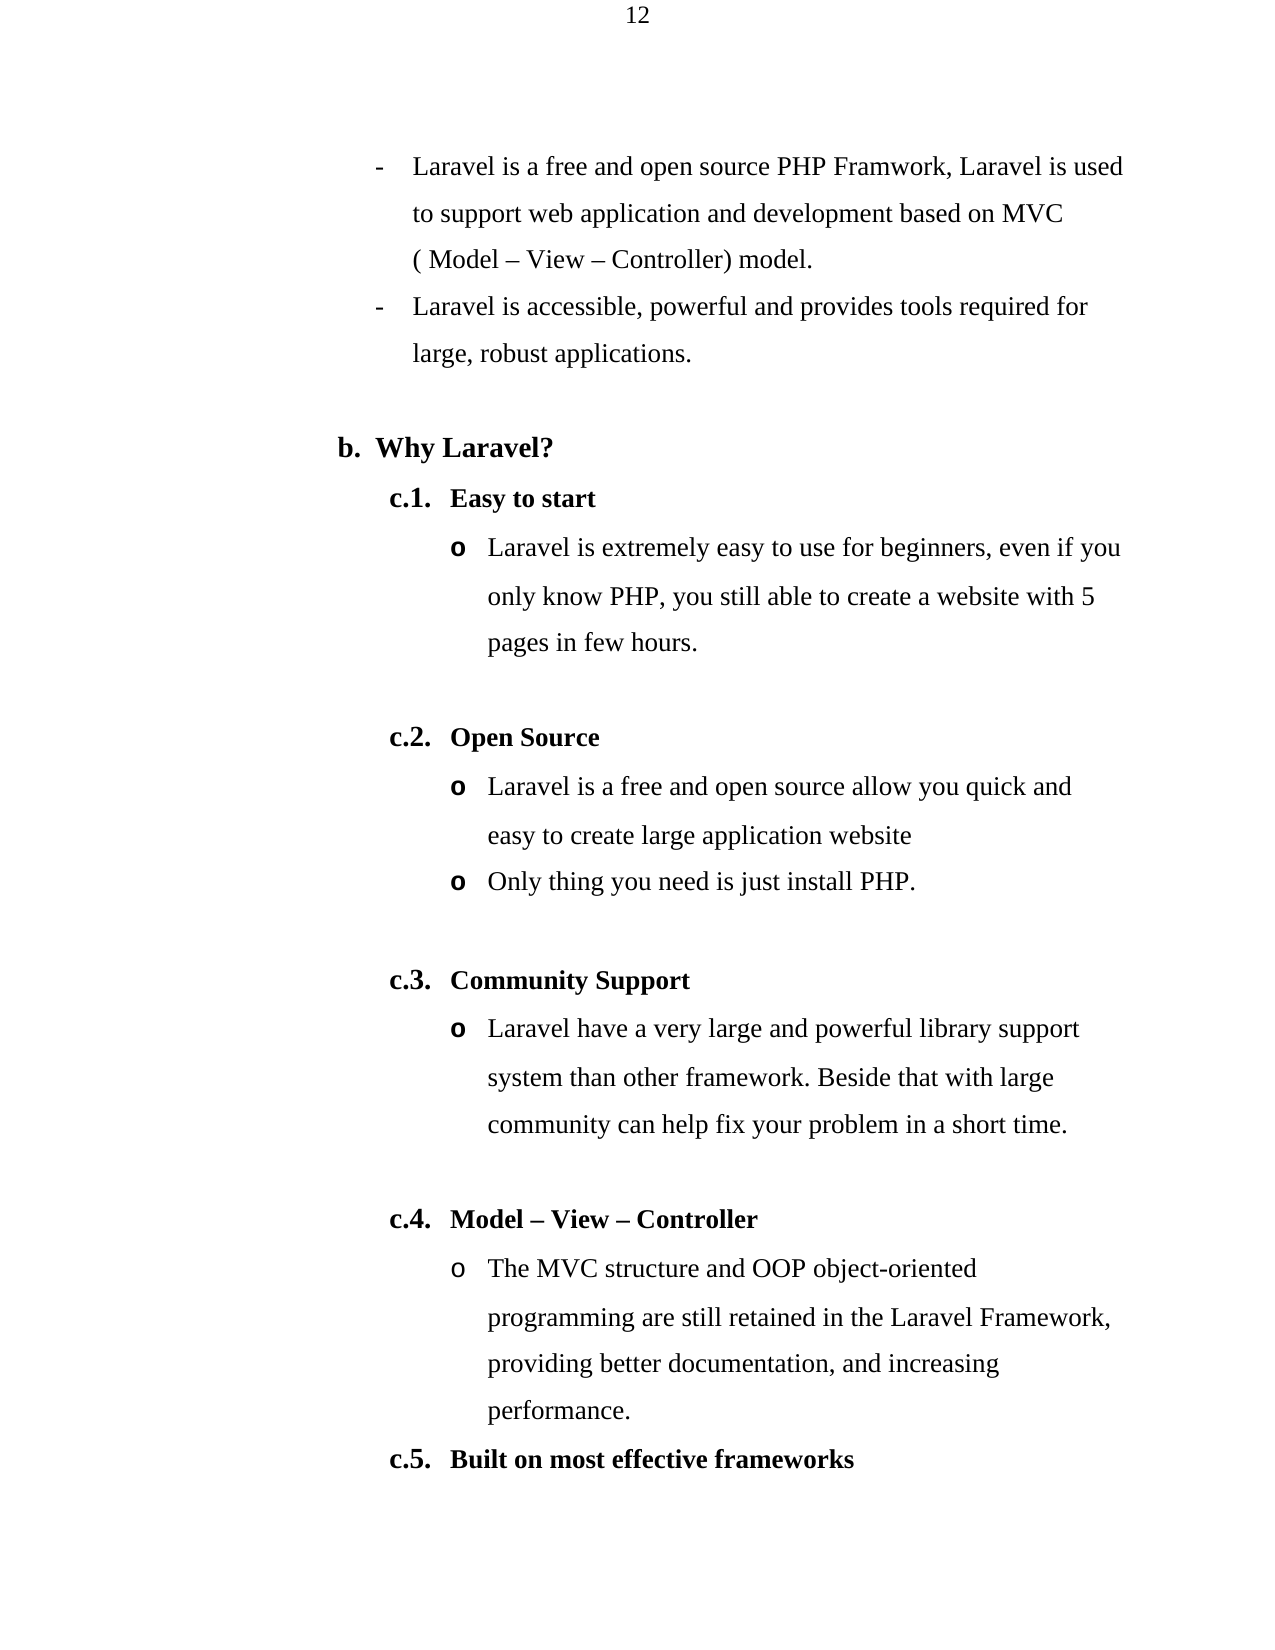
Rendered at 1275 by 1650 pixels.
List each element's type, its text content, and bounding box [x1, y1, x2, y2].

list Community Support [431, 962, 1125, 996]
list Laravel is a free and open source PHP Framwork, Laravel is used to support web application and development based on MVC ( Model – View – Controller) model. [375, 150, 1125, 274]
list Easy to start [431, 480, 1125, 514]
list Laravel is extremely easy to use for beginners, even if you only know PHP, you still able to create a website with 5 pages in few hours. [450, 531, 1125, 657]
list Only thing you need is just install PHP. [450, 866, 1125, 899]
list Built on most effective frameworks [431, 1441, 1125, 1474]
list Laravel have a very large and powerful library support system than other framework. Beside that with large community can help fix your problem in a short time. [450, 1013, 1125, 1139]
list Laravel is a free and open source allow you quick and easy to create large application website [450, 770, 1125, 850]
list The MVC structure and OOP object-oriented programming are still retained in the Laravel Framework, providing better documentation, and increasing performance. [450, 1252, 1125, 1425]
list Why Laravel? [337, 430, 1125, 463]
list Open Source [431, 719, 1125, 753]
list Laravel is accessible, powerful and provides tools required for large, robust applications. [375, 290, 1125, 368]
list Model – View – Controller [431, 1202, 1125, 1235]
